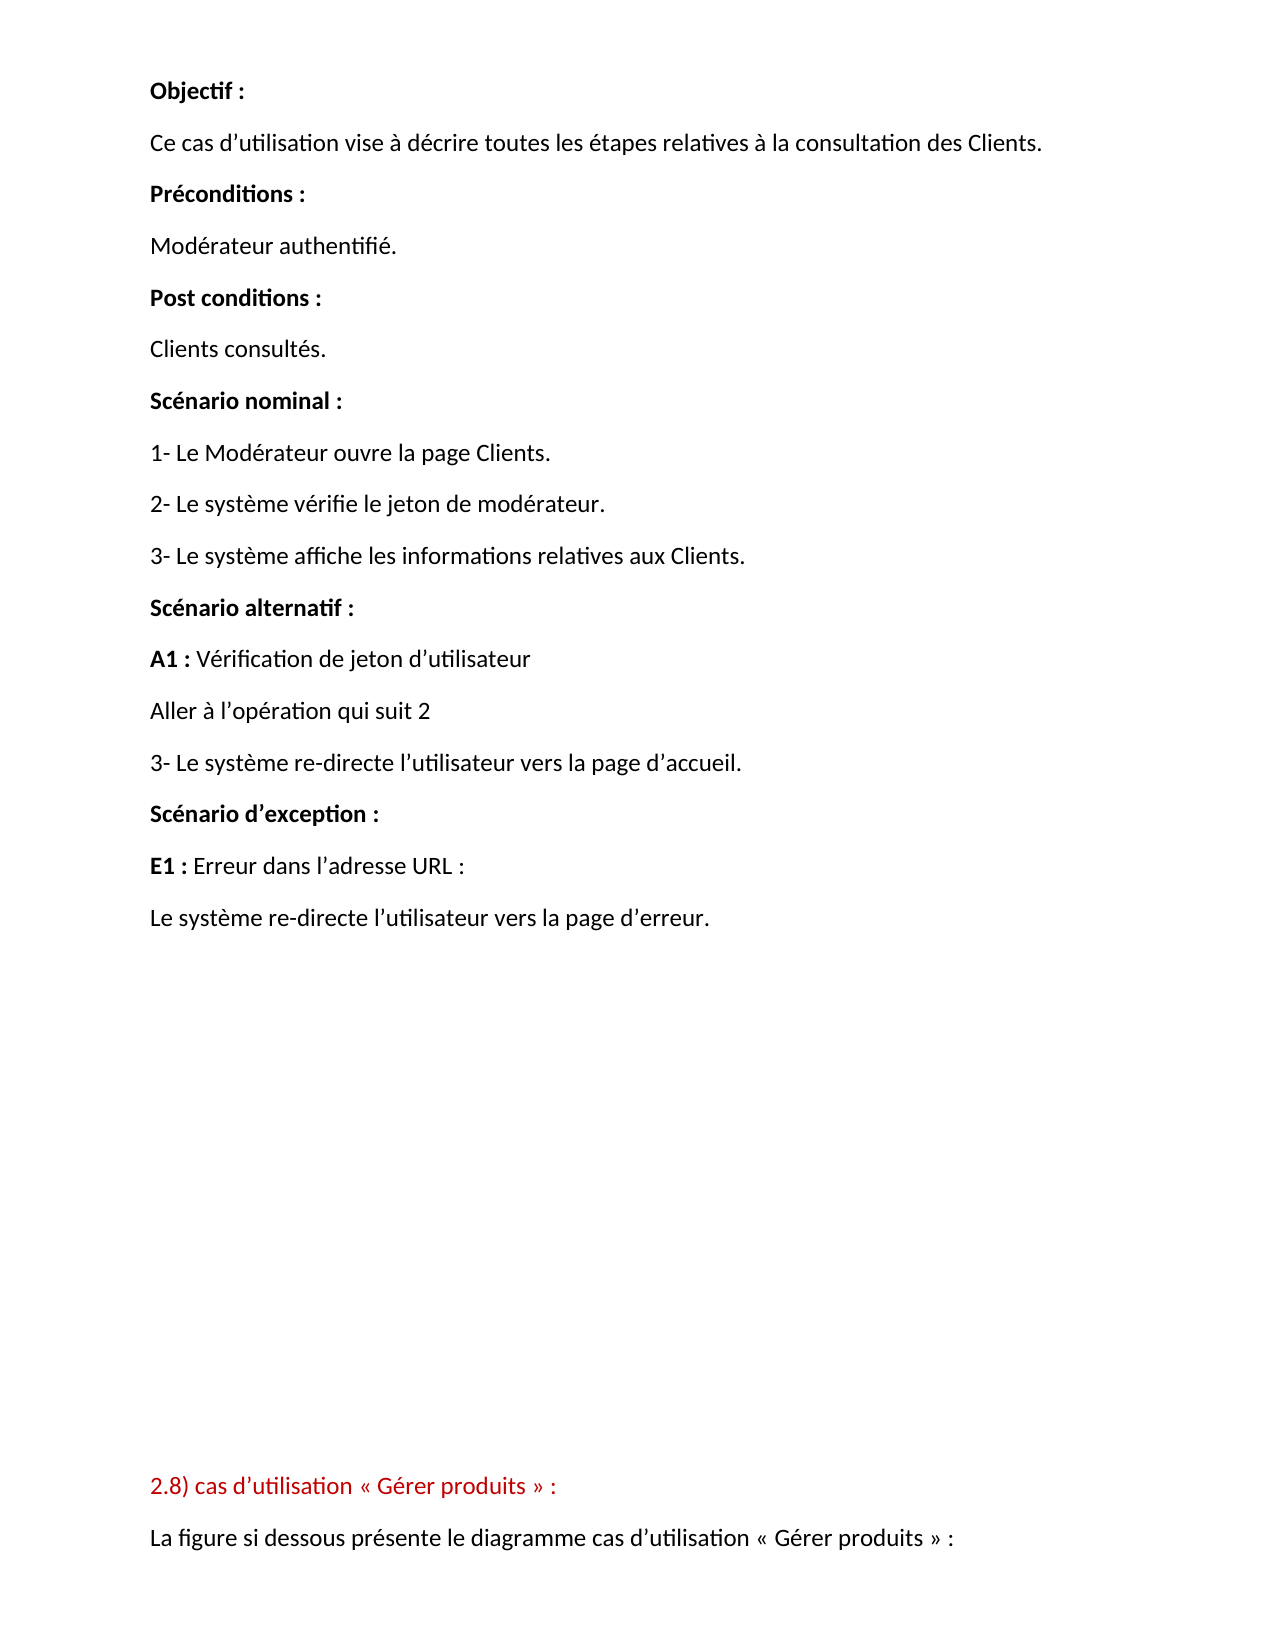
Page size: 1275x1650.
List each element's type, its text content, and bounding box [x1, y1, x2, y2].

text E1 : Erreur dans l’adresse URL : [75, 850, 1200, 881]
text 2.8) cas d’utilisation « Gérer produits » : [75, 1470, 1200, 1501]
text La figure si dessous présente le diagramme cas d’utilisation « Gérer produits » : [75, 1522, 1200, 1552]
text A1 : Vérification de jeton d’utilisateur [75, 643, 1200, 674]
text Post conditions : [150, 282, 1200, 312]
text 3- Le système re-directe l’utilisateur vers la page d’accueil. [75, 747, 1200, 777]
text 2- Le système vérifie le jeton de modérateur. [75, 488, 1200, 519]
text Scénario alternatif : [150, 592, 1200, 622]
text Clients consultés. [150, 333, 1200, 364]
text Préconditions : [75, 178, 1200, 209]
text 3- Le système affiche les informations relatives aux Clients. [75, 540, 1200, 571]
text Scénario nominal : [150, 385, 1200, 416]
text 1- Le Modérateur ouvre la page Clients. [75, 437, 1200, 467]
text Ce cas d’utilisation vise à décrire toutes les étapes relatives à la consultation des Clients. [150, 127, 1200, 157]
text Modérateur authentifié. [150, 230, 1200, 261]
text Le système re-directe l’utilisateur vers la page d’erreur. [75, 902, 1200, 932]
text Objectif : [75, 75, 1200, 106]
text Scénario d’exception : [150, 798, 1200, 829]
text Aller à l’opération qui suit 2 [75, 695, 1200, 726]
